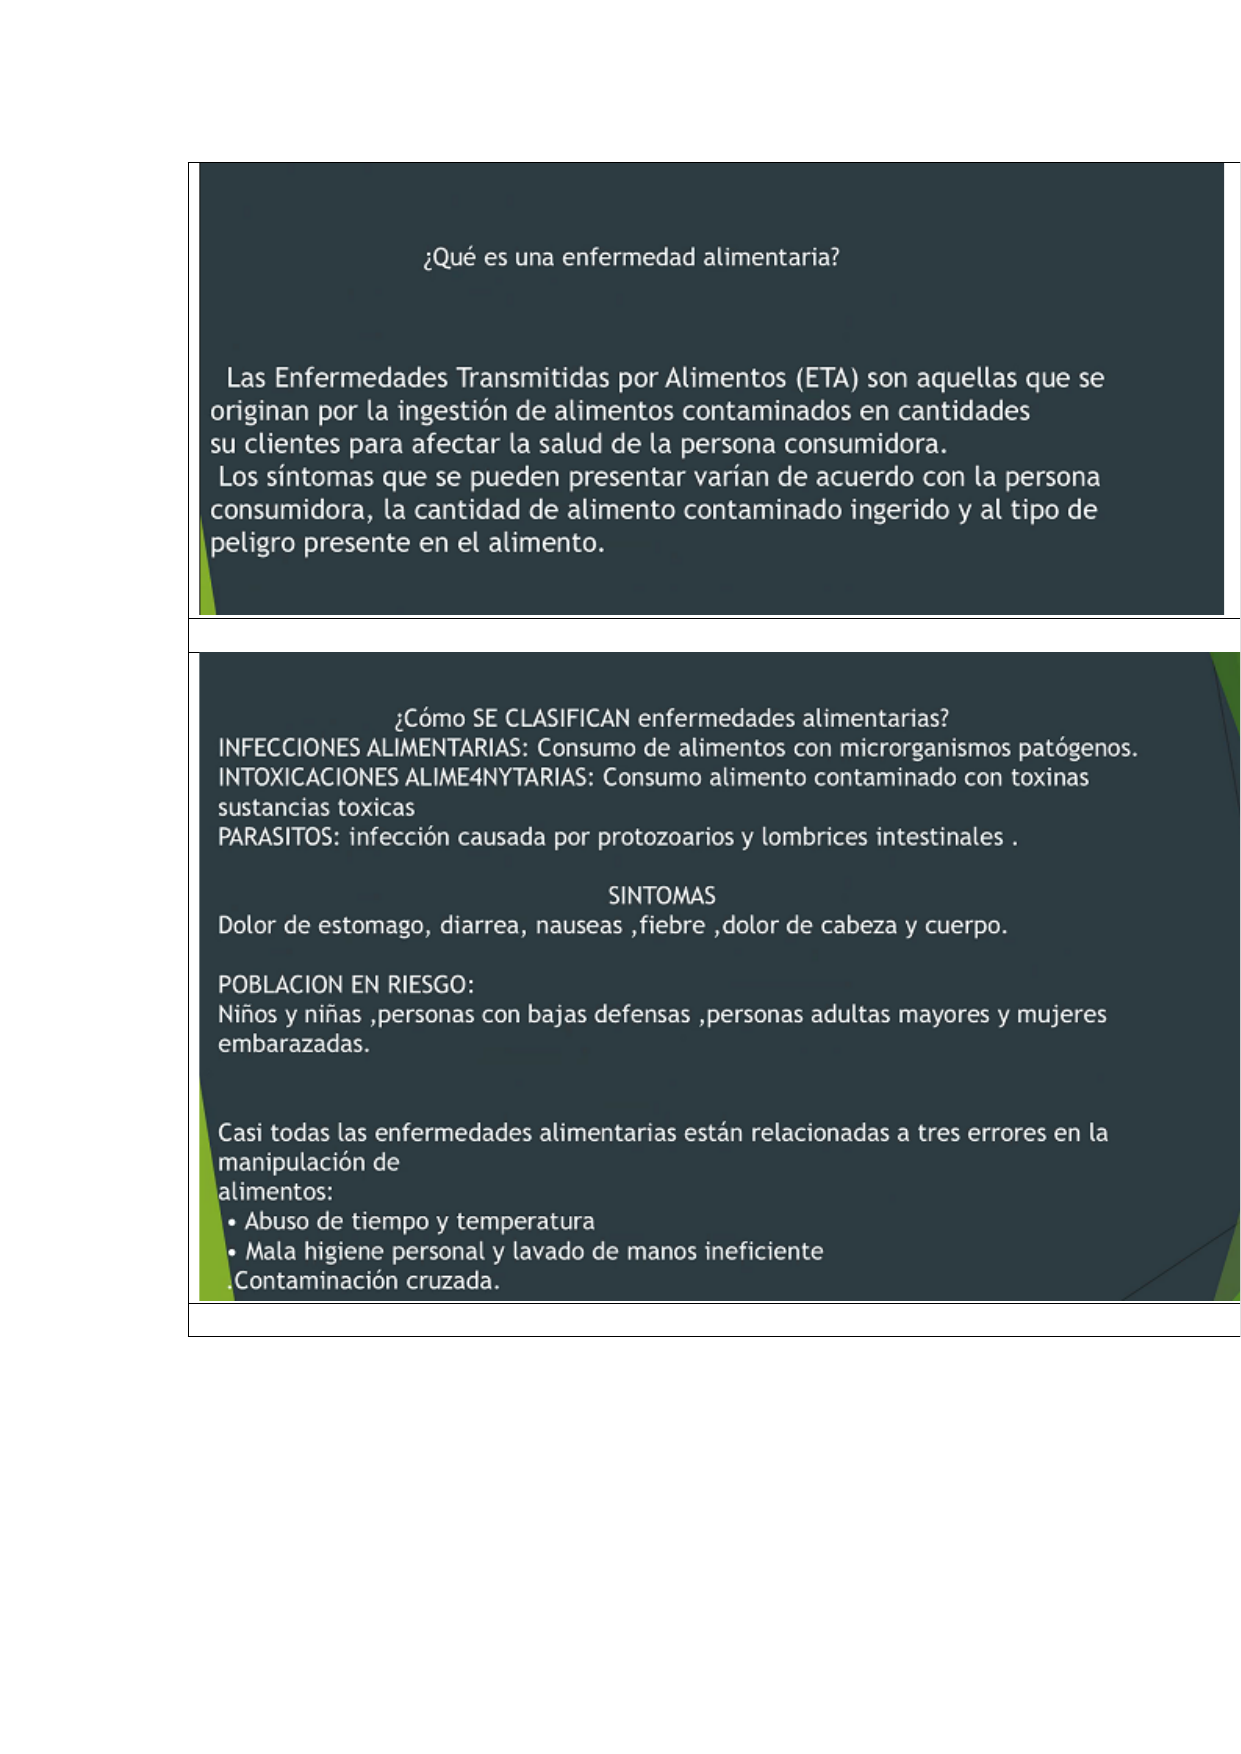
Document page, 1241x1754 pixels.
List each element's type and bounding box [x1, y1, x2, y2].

table_cell [189, 163, 1240, 618]
table_cell [189, 653, 1240, 1303]
table_cell [189, 1304, 1240, 1336]
picture [199, 163, 1225, 615]
picture [199, 652, 1241, 1301]
table_cell [189, 619, 1240, 652]
